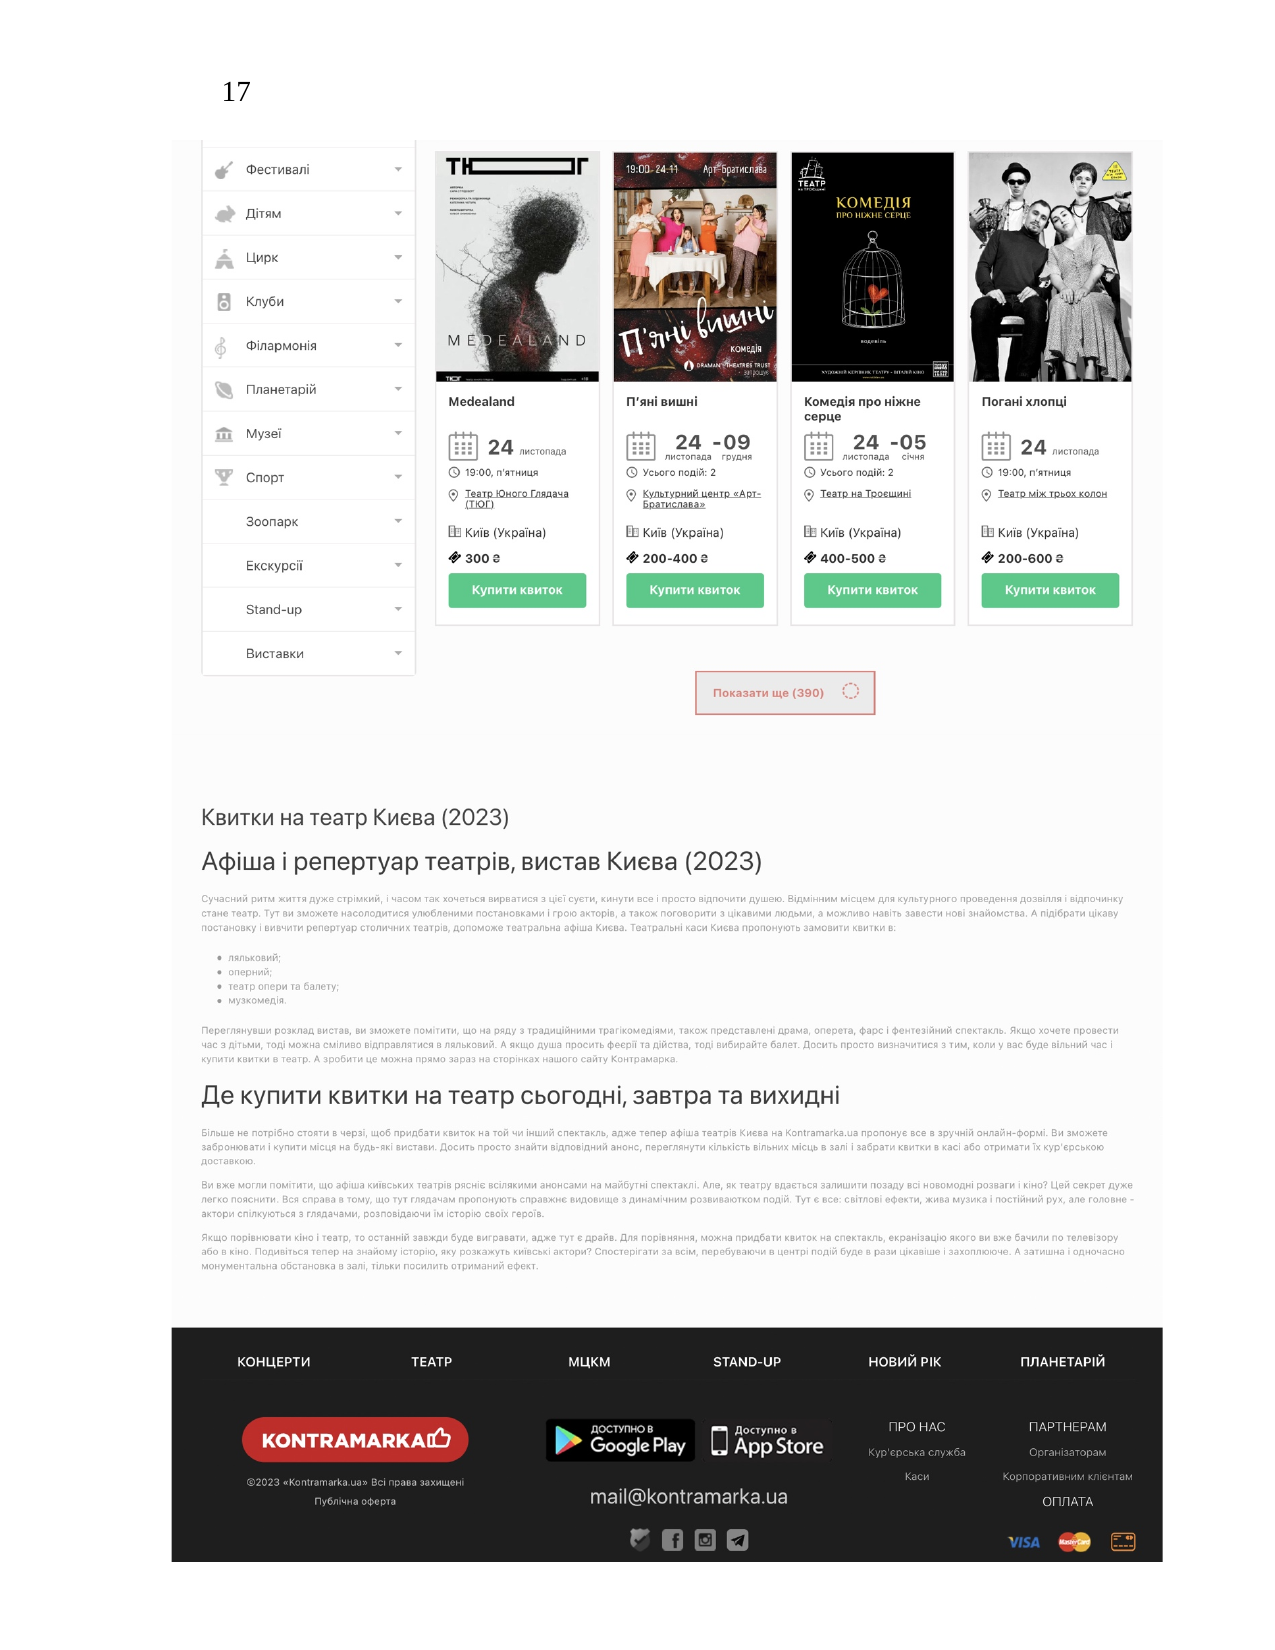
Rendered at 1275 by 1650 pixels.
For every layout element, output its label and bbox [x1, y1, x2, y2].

picture [171, 140, 1163, 1562]
